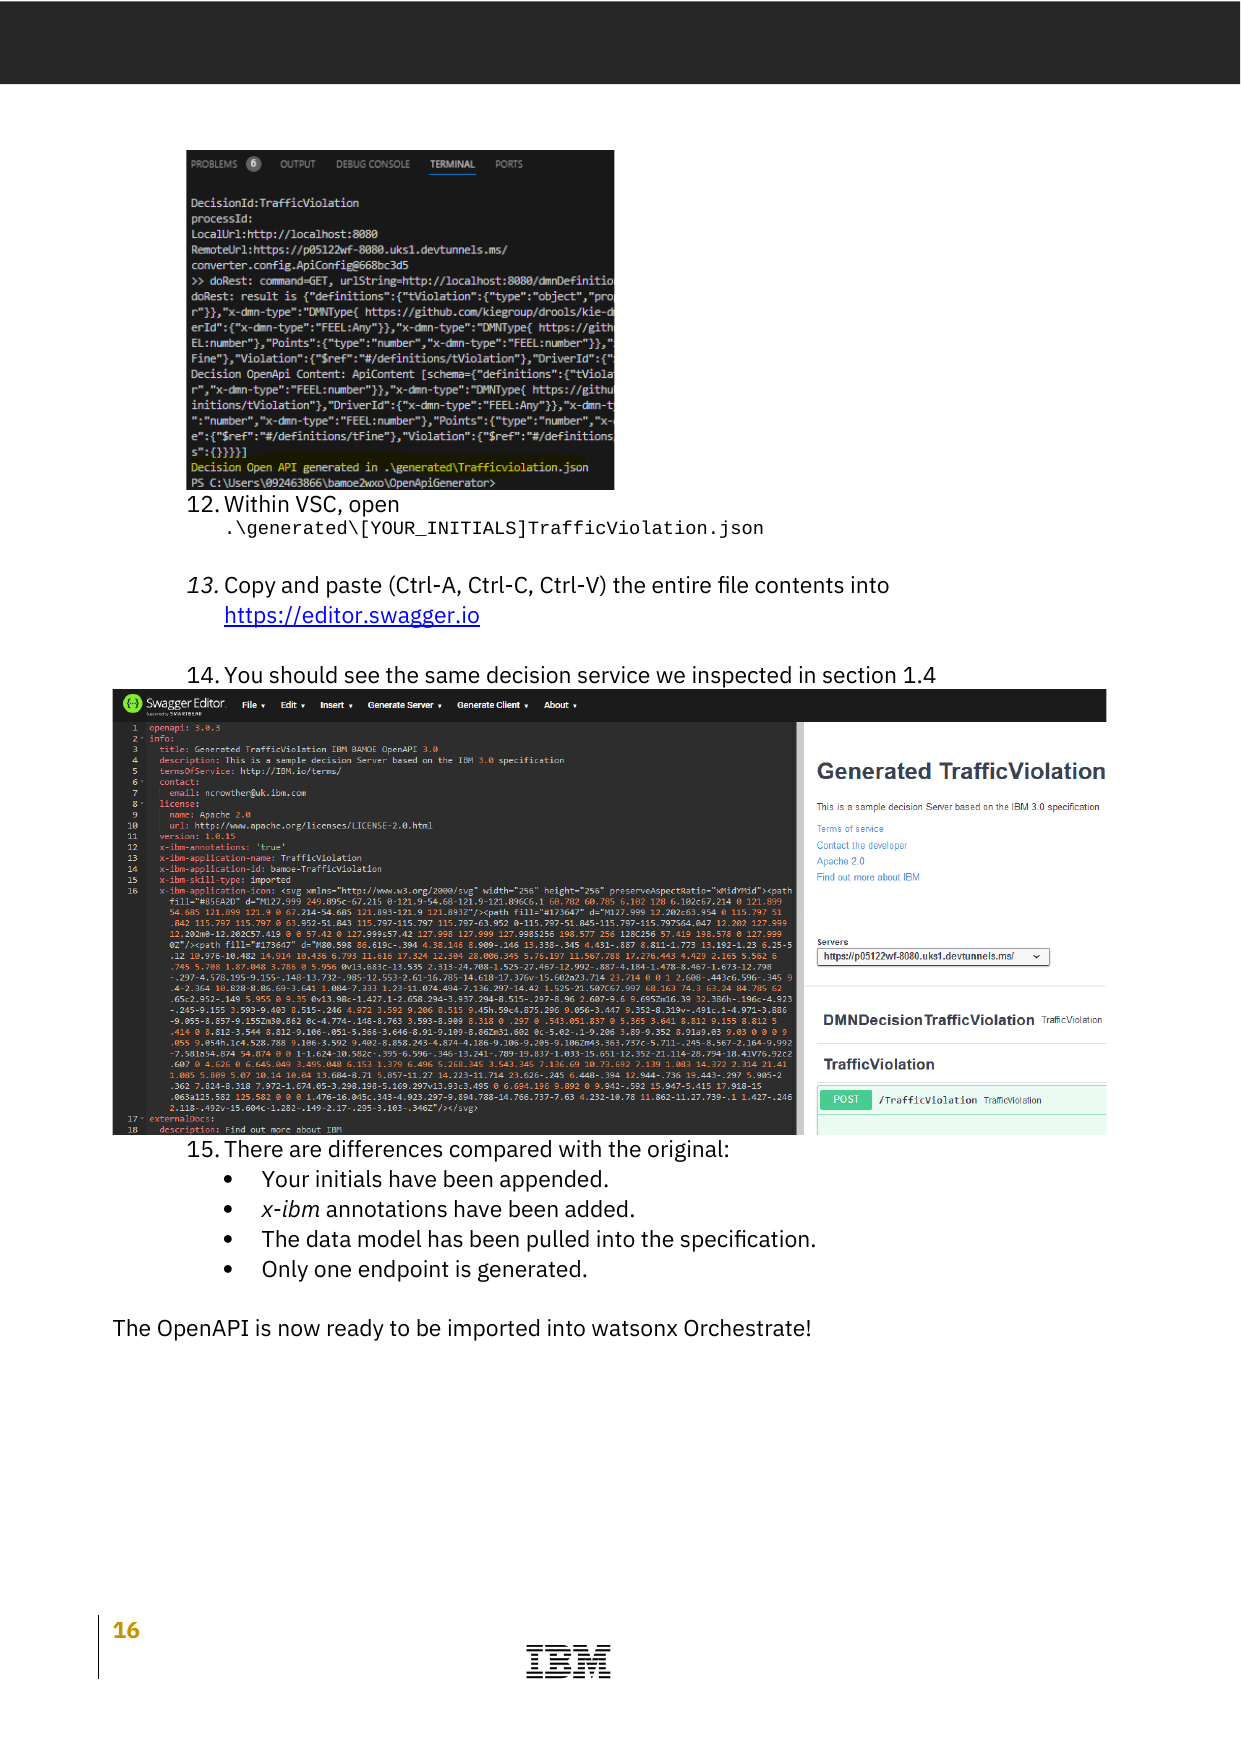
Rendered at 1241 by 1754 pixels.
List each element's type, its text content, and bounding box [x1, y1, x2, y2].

list The data model has been pulled into the specification. [224, 1224, 1128, 1253]
picture [526, 1645, 611, 1679]
list There are differences compared with the original: [186, 1134, 1128, 1164]
list You should see the same decision service we inspected in section 1.4 [186, 659, 1128, 689]
picture [112, 689, 1107, 1135]
list Only one endpoint is generated. [224, 1253, 1128, 1283]
list x-ibm annotations have been added. [224, 1194, 1128, 1224]
list Copy and paste (Ctrl-A, Ctrl-C, Ctrl-V) the entire file contents into https://editor.swagger.io [186, 570, 1128, 630]
list Your initials have been appended. [224, 1164, 1128, 1194]
text The OpenAPI is now ready to be imported into watsonx Orchestrate! [112, 1313, 1128, 1343]
list .\generated\[YOUR_INITIALS]TrafficViolation.json [224, 519, 1128, 540]
picture [186, 150, 615, 490]
list Within VSC, open [186, 489, 1128, 519]
